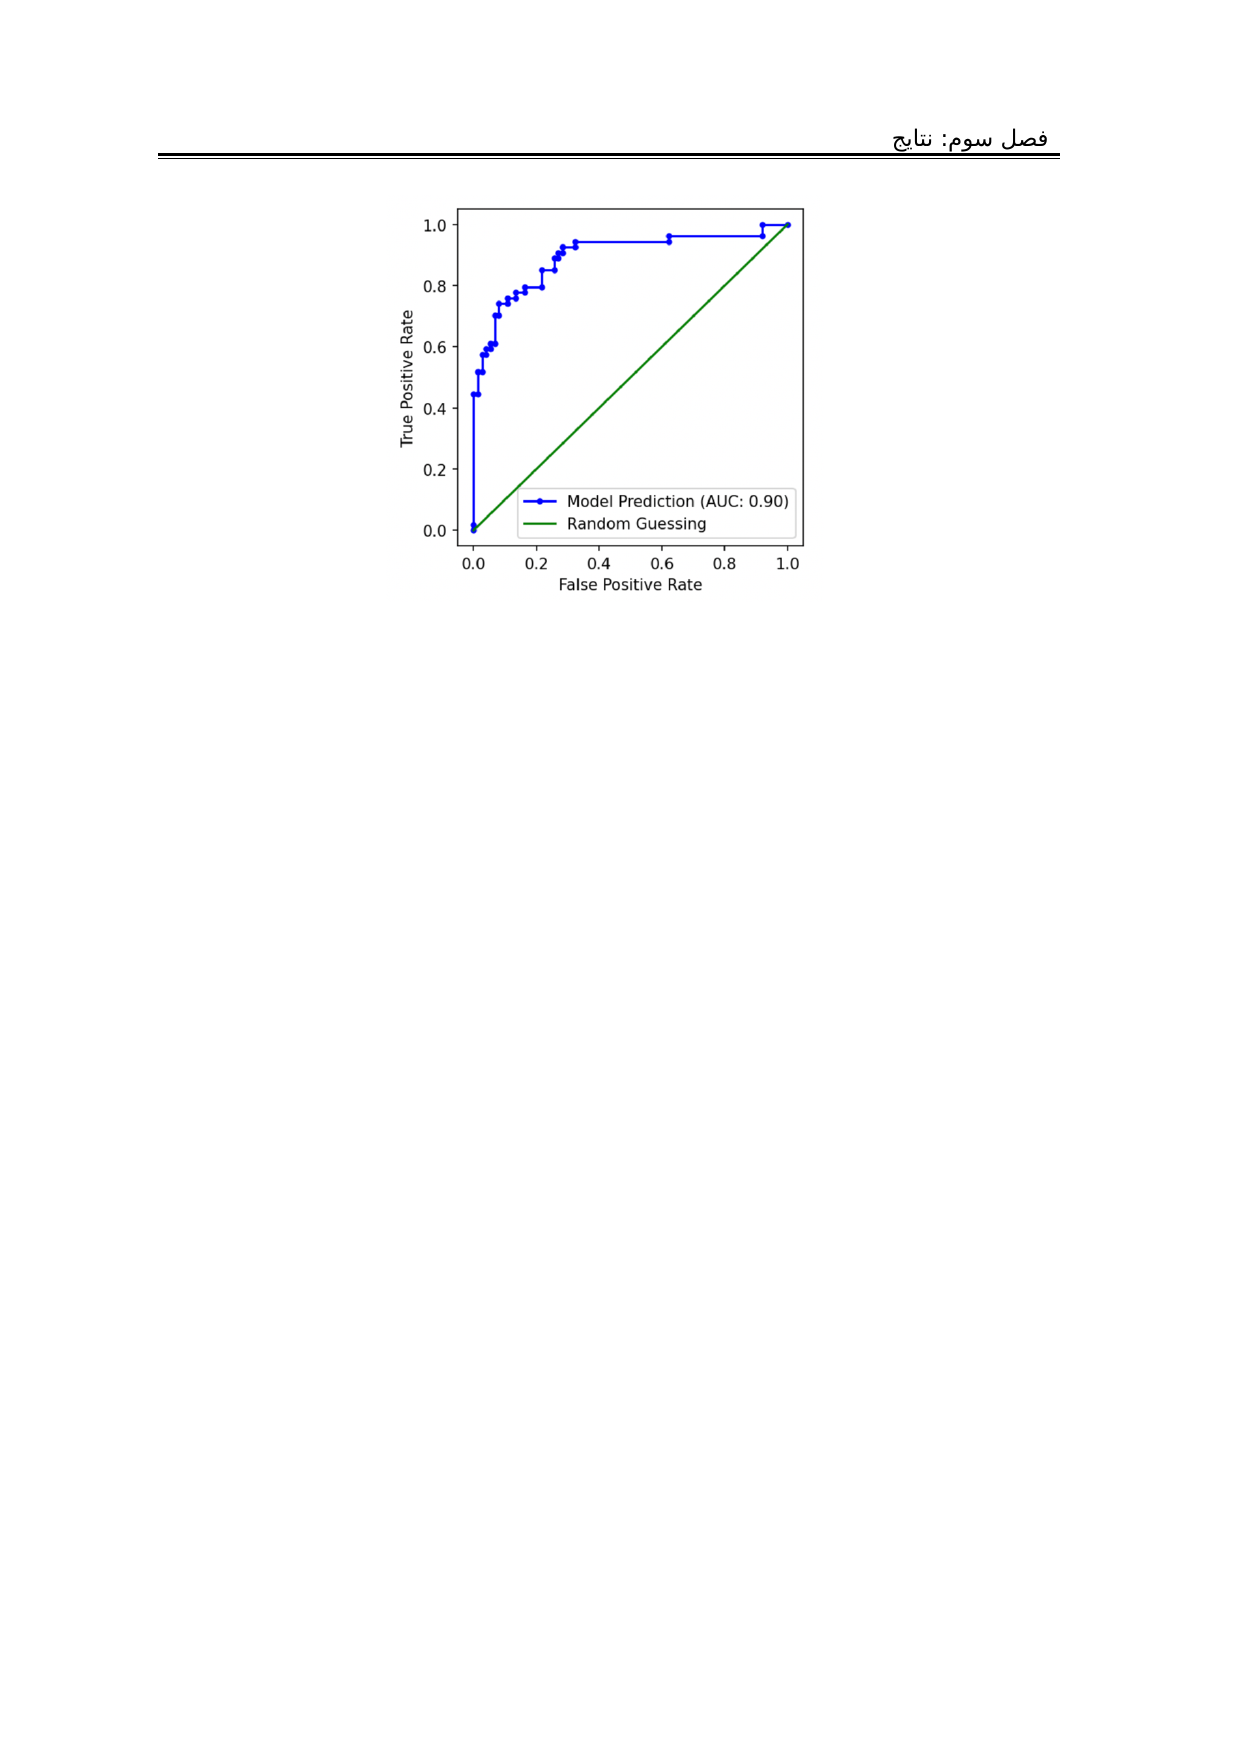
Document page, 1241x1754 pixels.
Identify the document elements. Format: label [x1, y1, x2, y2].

picture [386, 195, 824, 602]
